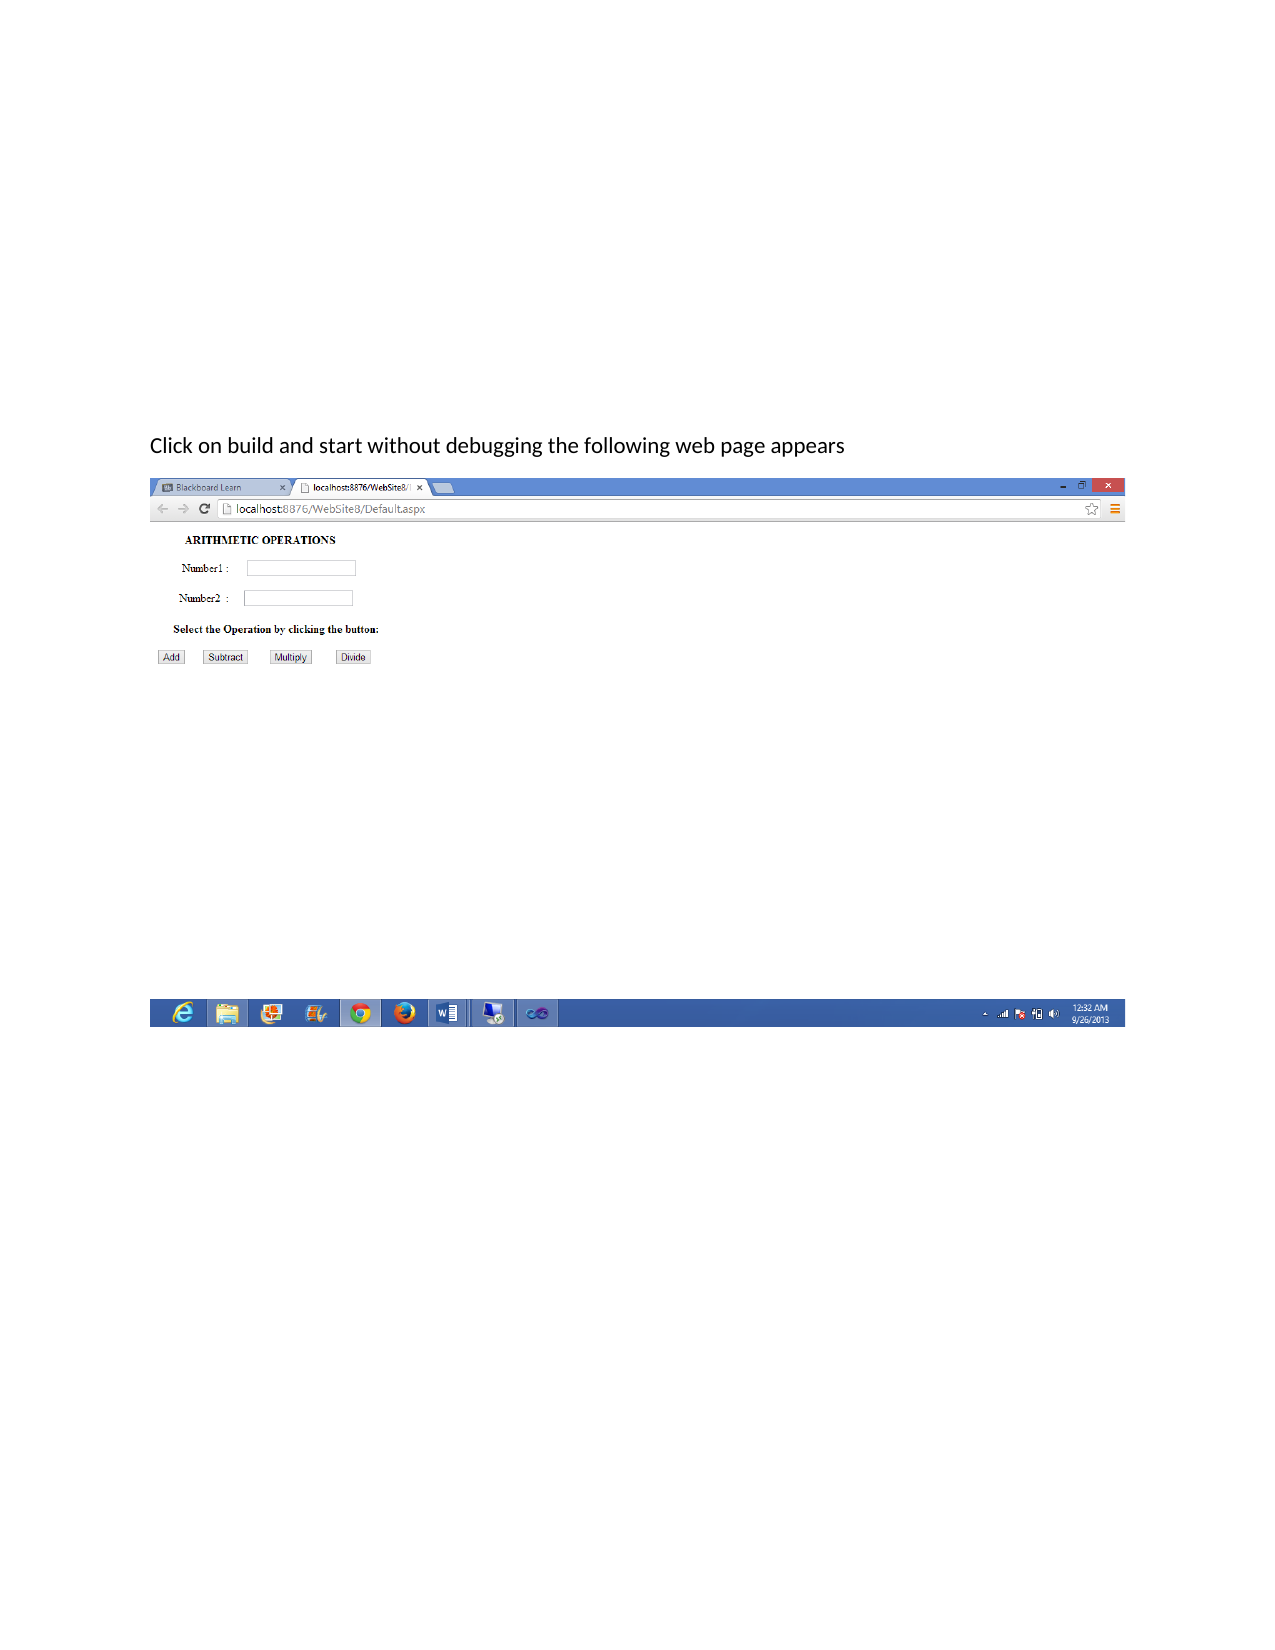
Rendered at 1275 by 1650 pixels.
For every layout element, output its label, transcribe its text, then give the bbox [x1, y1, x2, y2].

picture [150, 478, 1125, 1027]
text Click on build and start without debugging the following web page appears [150, 431, 1125, 459]
